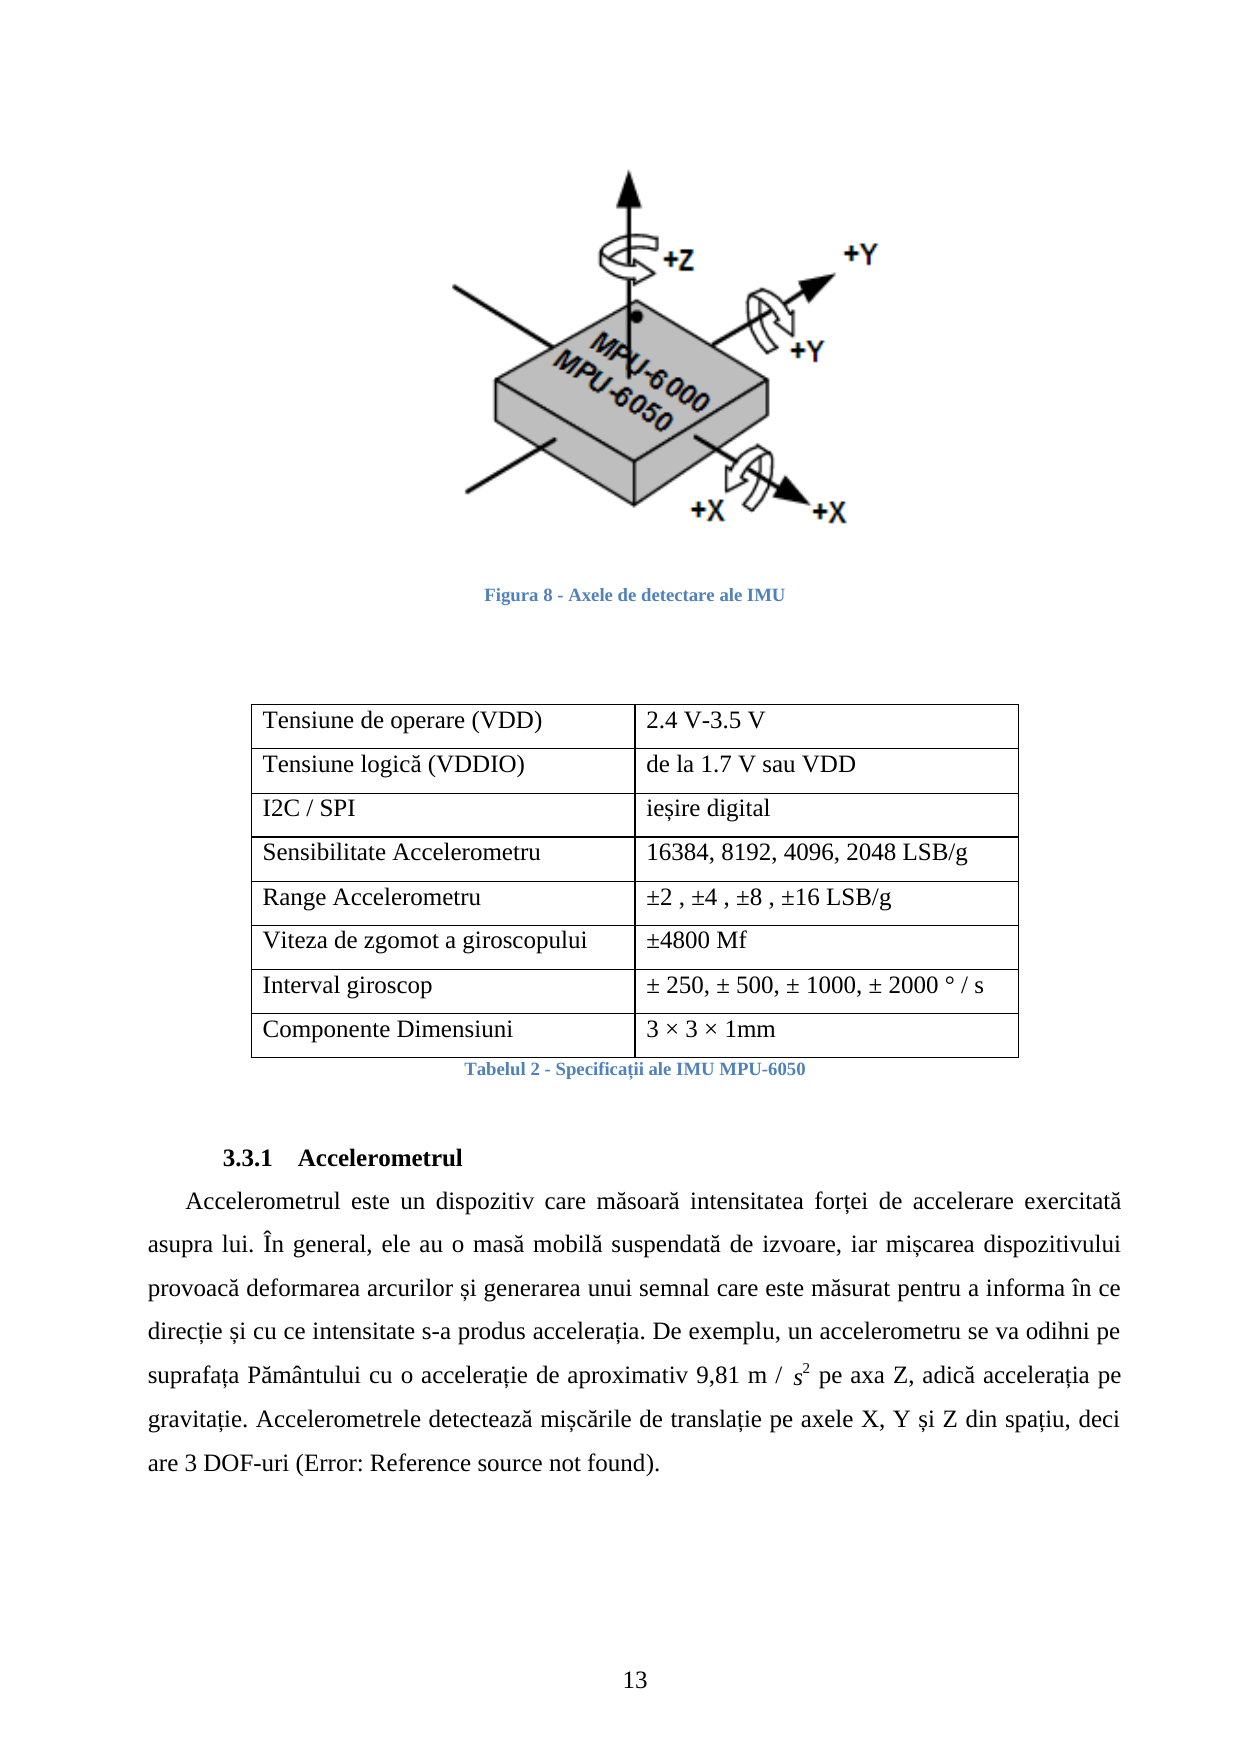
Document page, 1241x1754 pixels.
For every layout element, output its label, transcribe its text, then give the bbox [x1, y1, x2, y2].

table_cell ± 250, ± 500, ± 1000, ± 2000 ° / s [636, 970, 1018, 1013]
table_cell ±2 , ±4 , ±8 , ±16 LSB/g [636, 882, 1018, 924]
text Figura 8 - Axele de detectare ale IMU [148, 584, 1122, 606]
table_cell Interval giroscop [252, 970, 634, 1013]
table_cell ieșire digital [636, 794, 1018, 836]
subtitle Accelerometrul [223, 1143, 1122, 1172]
table_cell ±4800 Μf [636, 926, 1018, 969]
table_cell I2C / SPI [252, 794, 634, 836]
table_cell 16384, 8192, 4096, 2048 LSB/g [636, 838, 1018, 881]
table_cell Range Accelerometru [252, 882, 634, 924]
table_cell Tensiune logică (VDDIO) [252, 749, 634, 792]
table_cell 3 × 3 × 1mm [636, 1014, 1018, 1057]
table_header 2.4 V-3.5 V [636, 705, 1018, 748]
table_cell Sensibilitate Accelerometru [252, 838, 634, 881]
table_cell Viteza de zgomot a giroscopului [252, 926, 634, 969]
table_header Tensiune de operare (VDD) [252, 705, 634, 748]
text Tabelul 2 - Specificații ale IMU MPU-6050 [148, 1058, 1122, 1079]
table_cell de la 1.7 V sau VDD [636, 749, 1018, 792]
table_cell Componente Dimensiuni [252, 1014, 634, 1057]
